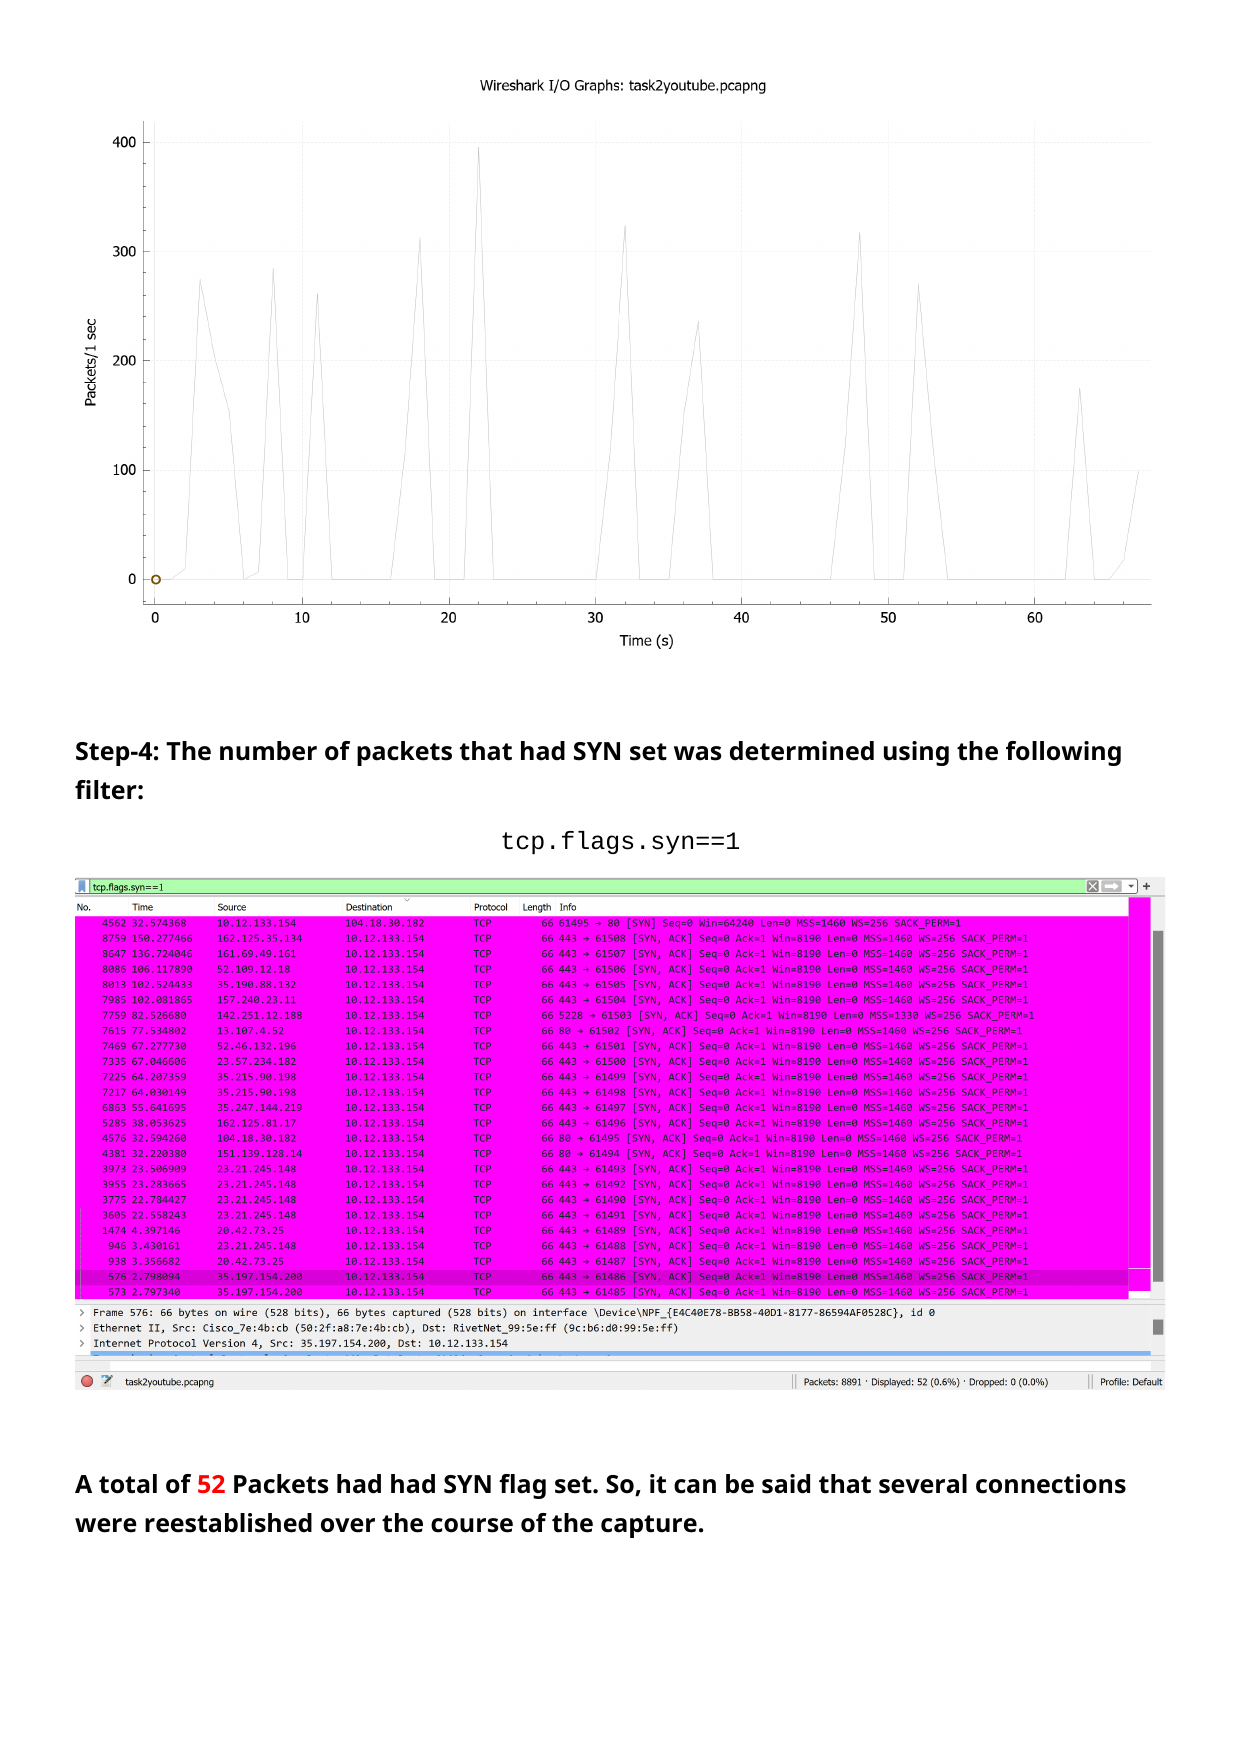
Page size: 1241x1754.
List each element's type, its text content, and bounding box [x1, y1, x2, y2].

picture [75, 75, 1166, 657]
text Step-4: The number of packets that had SYN set was determined using the following filter: [75, 733, 1165, 806]
picture [75, 877, 1166, 1390]
text A total of 52 Packets had had SYN flag set. So, it can be said that several connections were reestablished over the course of the capture. [75, 1466, 1165, 1539]
text tcp.flags.syn==1 [75, 828, 1165, 857]
